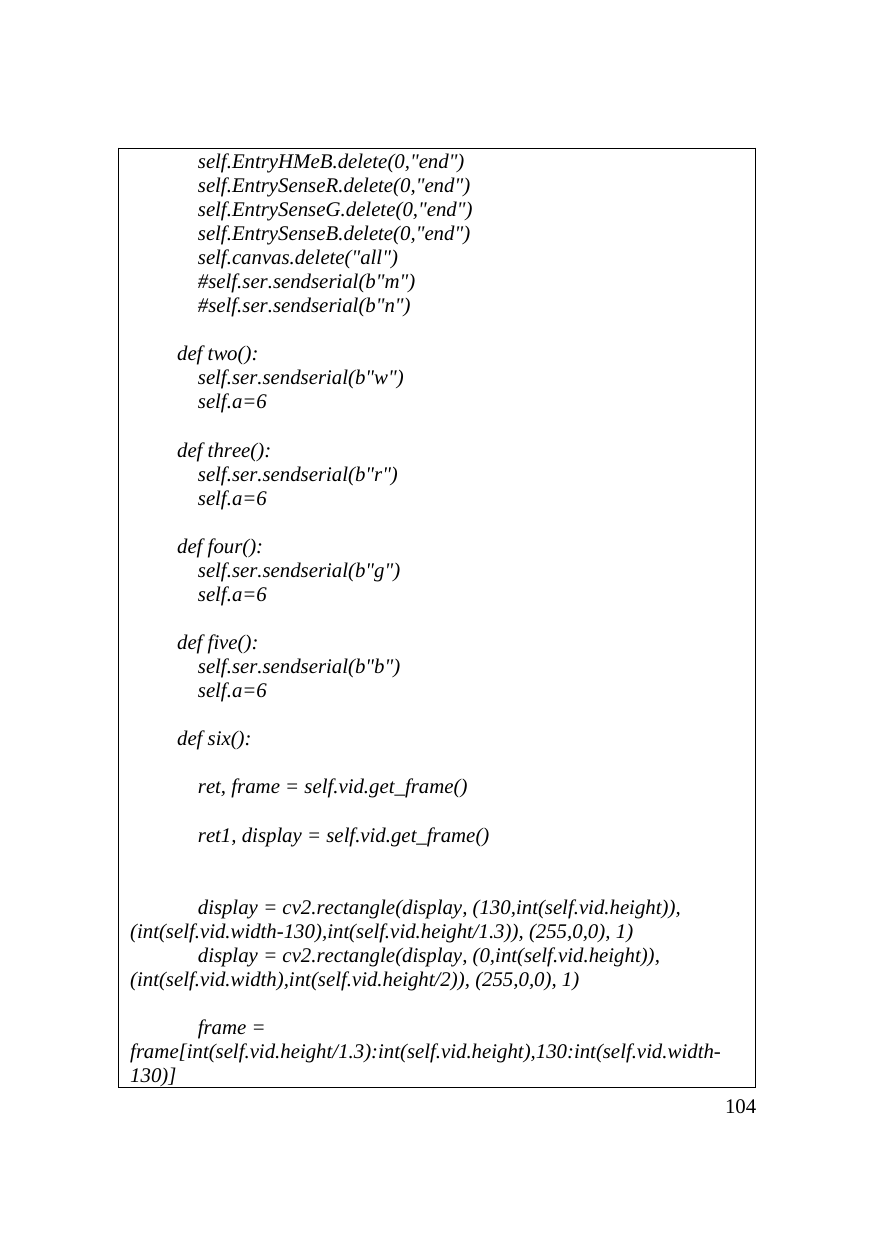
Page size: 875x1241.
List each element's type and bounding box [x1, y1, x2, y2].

table_header [119, 149, 755, 1087]
